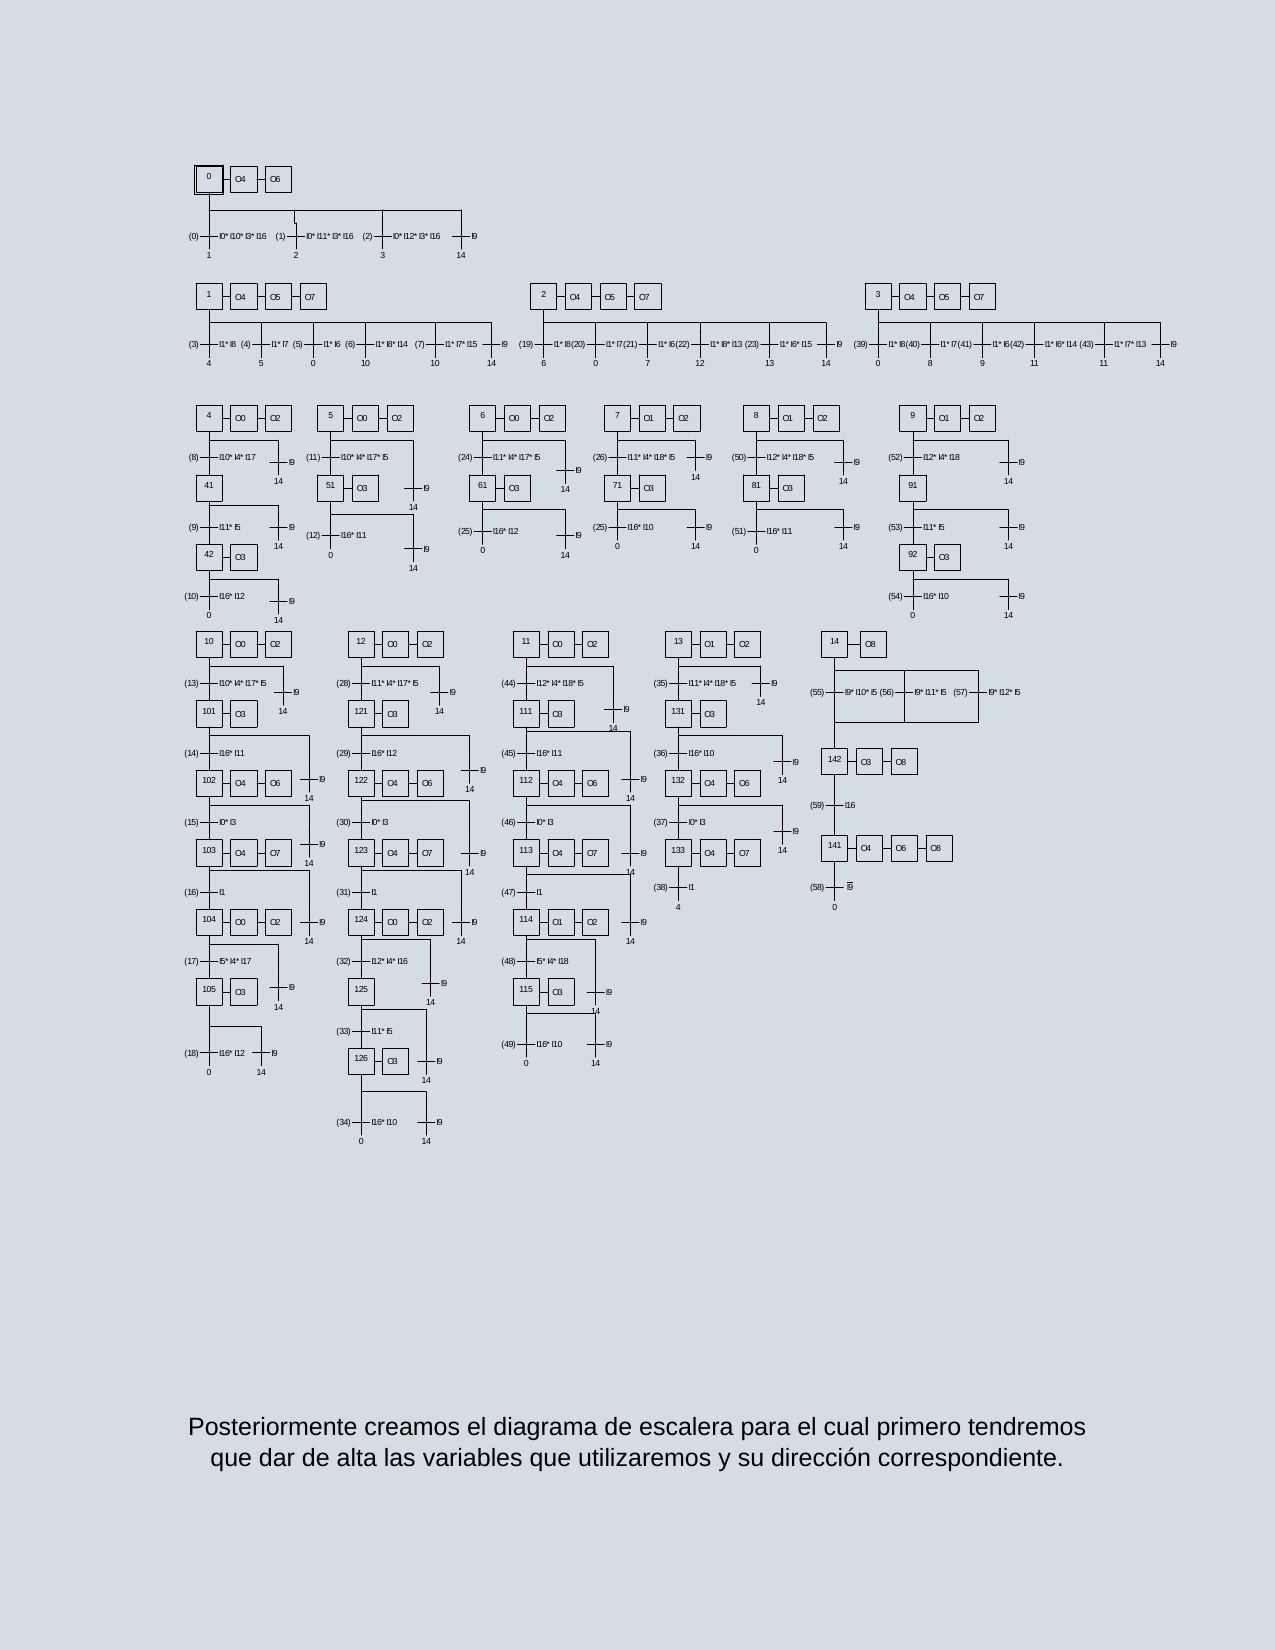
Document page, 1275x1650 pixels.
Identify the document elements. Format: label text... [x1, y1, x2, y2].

text Posteriormente creamos el diagrama de escalera para el cual primero tendremos que dar de alta las variables que utilizaremos y su dirección correspondiente. [177, 1411, 1098, 1471]
